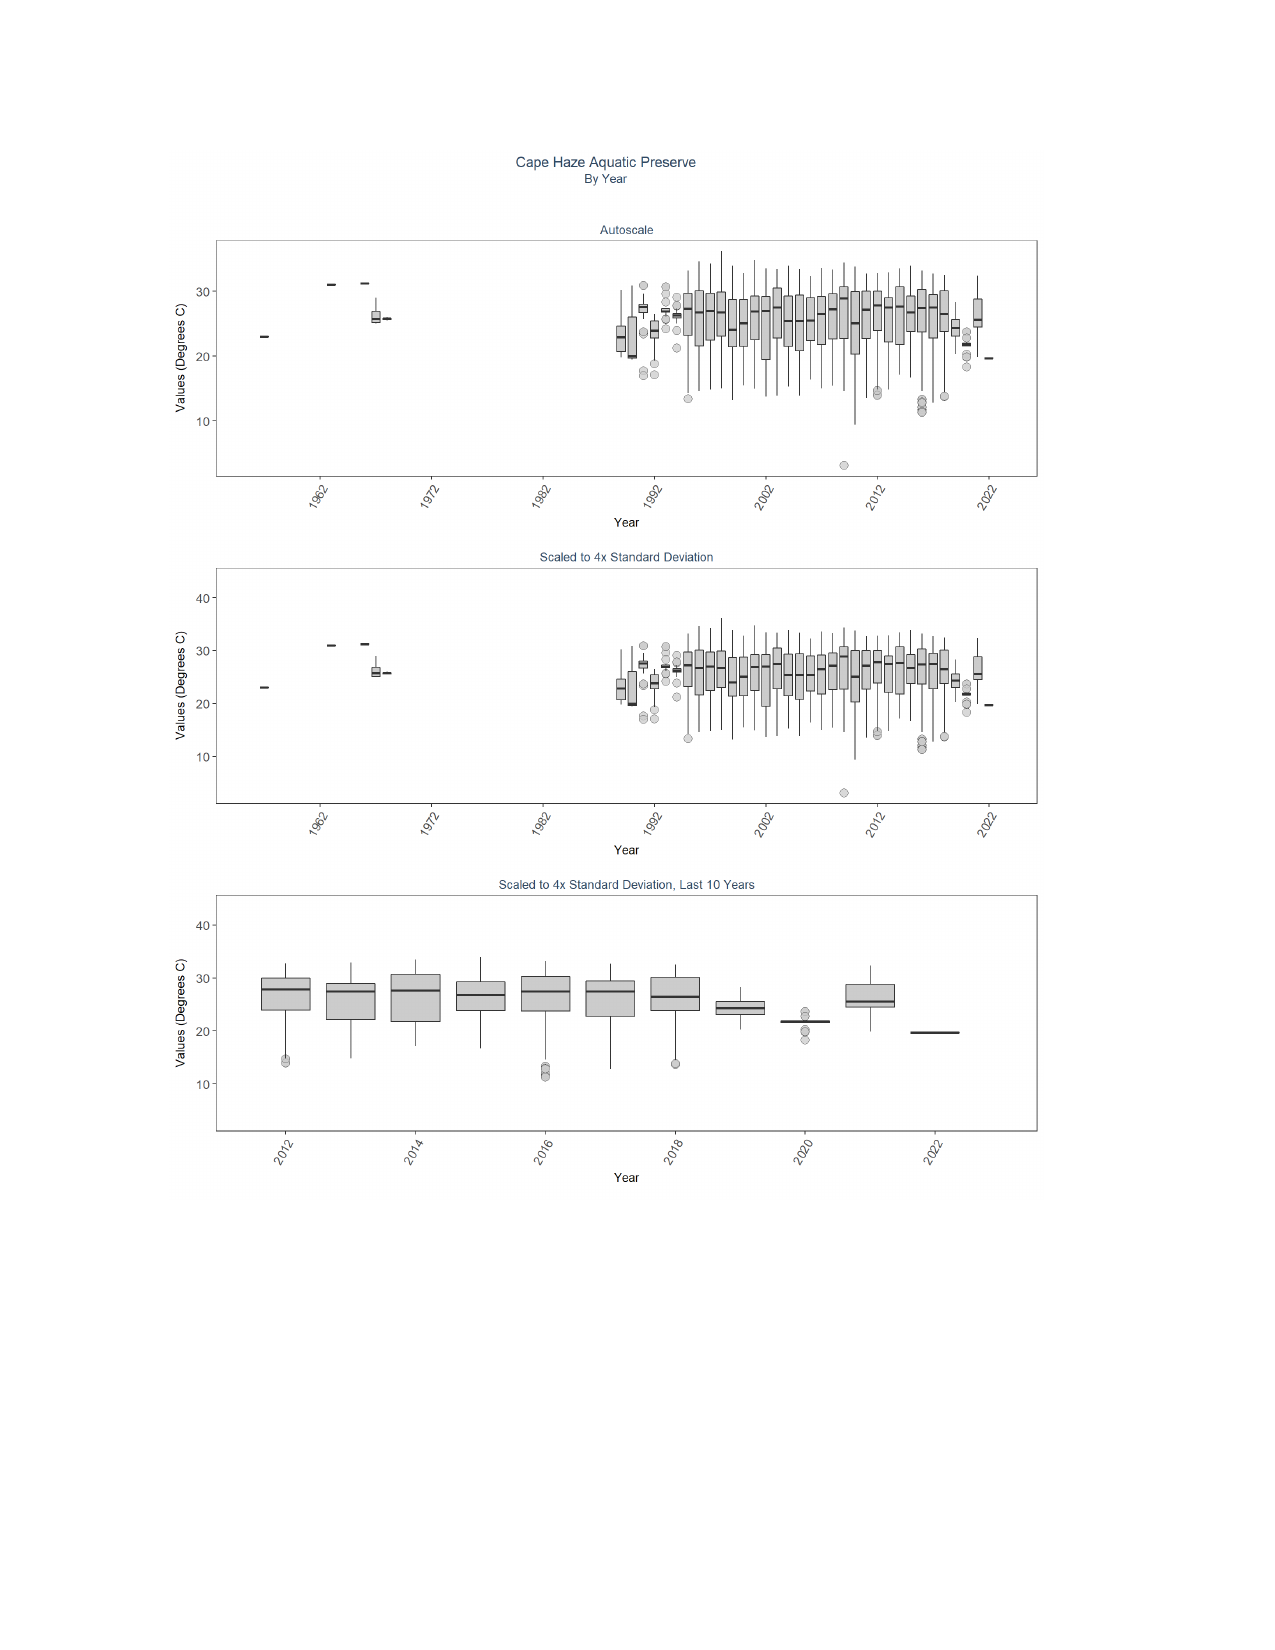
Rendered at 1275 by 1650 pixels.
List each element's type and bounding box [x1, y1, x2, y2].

picture [168, 150, 1044, 1200]
